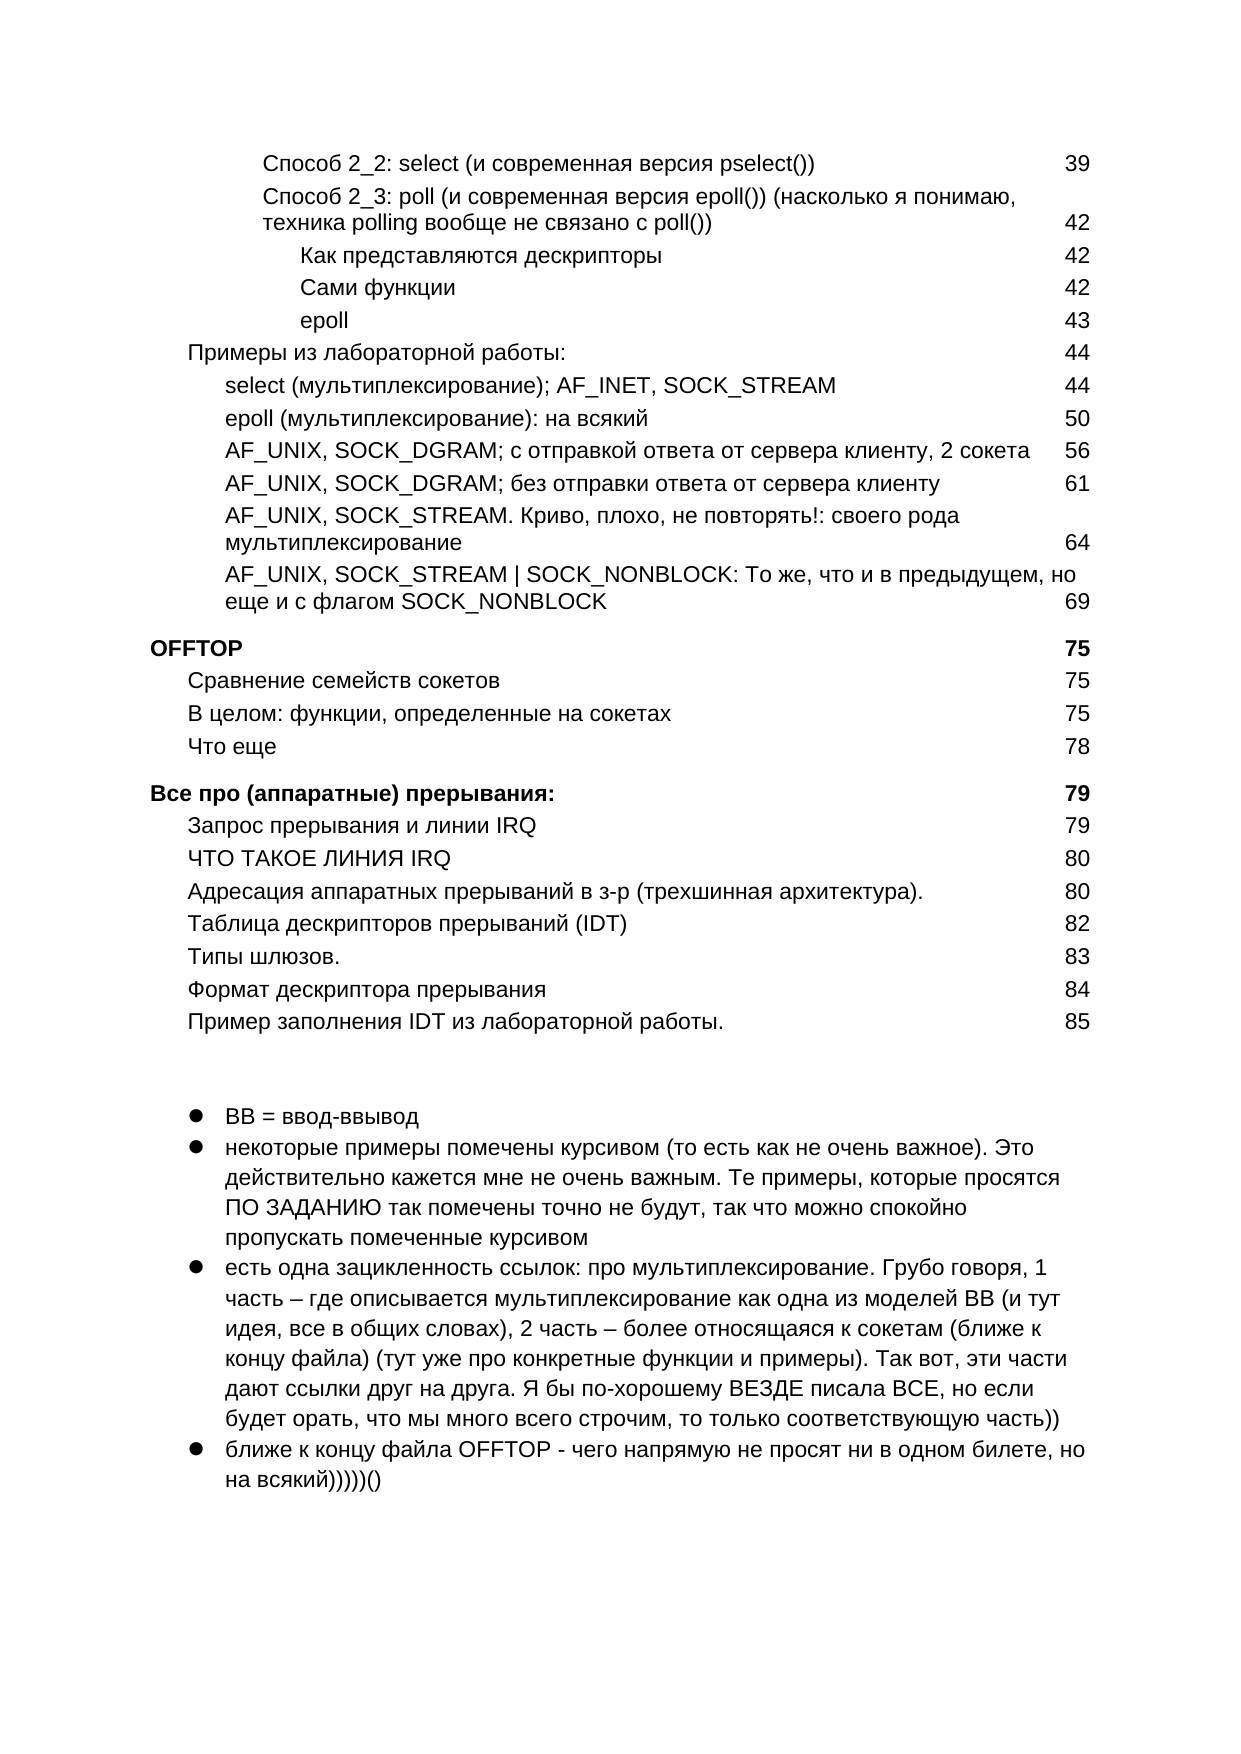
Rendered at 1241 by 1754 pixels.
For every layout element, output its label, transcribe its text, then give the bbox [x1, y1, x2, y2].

list есть одна зацикленность ссылок: про мультиплексирование. Грубо говоря, 1 часть – где описывается мультиплексирование как одна из моделей ВВ (и тут идея, все в общих словах), 2 часть – более относящаяся к сокетам (ближе к концу файла) (тут уже про конкретные функции и примеры). Так вот, эти части дают ссылки друг на друга. Я бы по-хорошему ВЕЗДЕ писала ВСЕ, но если будет орать, что мы много всего строчим, то только соответствующую часть)) [187, 1254, 1090, 1432]
list ближе к концу файла OFFTOP - чего напрямую не просят ни в одном билете, но на всякий)))))() [187, 1436, 1090, 1492]
list ВВ = ввод-ввывод [187, 1103, 1090, 1129]
list некоторые примеры помечены курсивом (то есть как не очень важное). Это действительно кажется мне не очень важным. Те примеры, которые просятся ПО ЗАДАНИЮ так помечены точно не будут, так что можно спокойно пропускать помеченные курсивом [187, 1133, 1090, 1250]
